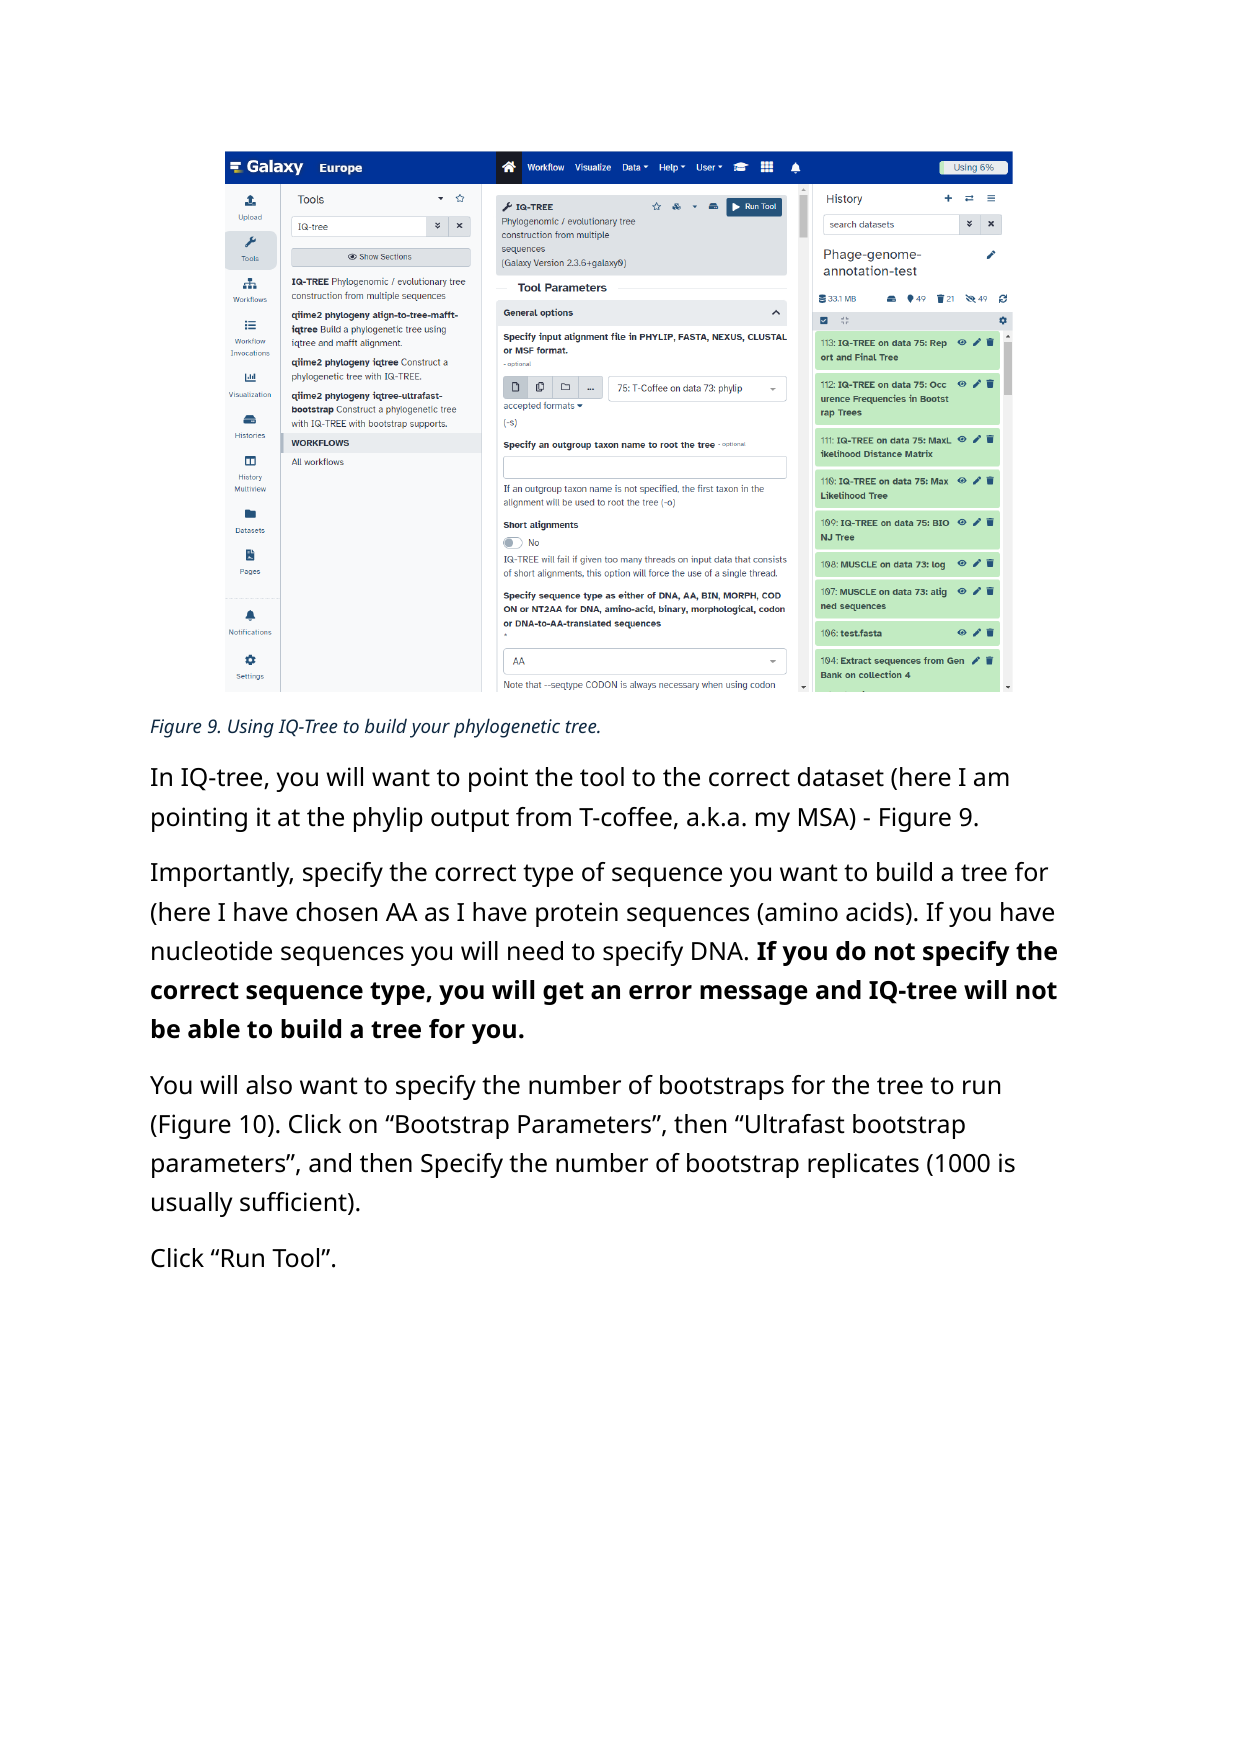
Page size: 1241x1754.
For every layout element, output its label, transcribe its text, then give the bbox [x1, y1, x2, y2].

text In IQ-tree, you will want to point the tool to the correct dataset (here I am pointing it at the phylip output from T-coffee, a.k.a. my MSA) - Figure 9. [150, 760, 1090, 833]
text Click “Run Tool”. [150, 1241, 1090, 1275]
text Importantly, specify the correct type of sequence you want to build a tree for (here I have chosen AA as I have protein sequences (amino acids). If you have nucleotide sequences you will need to specify DNA. If you do not specify the correct sequence type, you will get an error message and IQ-tree will not be able to build a tree for you. [150, 855, 1090, 1046]
text Figure 9. Using IQ-Tree to build your phylogenetic tree. [150, 714, 1090, 739]
text You will also want to specify the number of bootstraps for the tree to run (Figure 10). Click on “Bootstrap Parameters”, then “Ultrafast bootstrap parameters”, and then Specify the number of bootstrap replicates (1000 is usually sufficient). [150, 1067, 1090, 1219]
picture [225, 150, 1013, 692]
